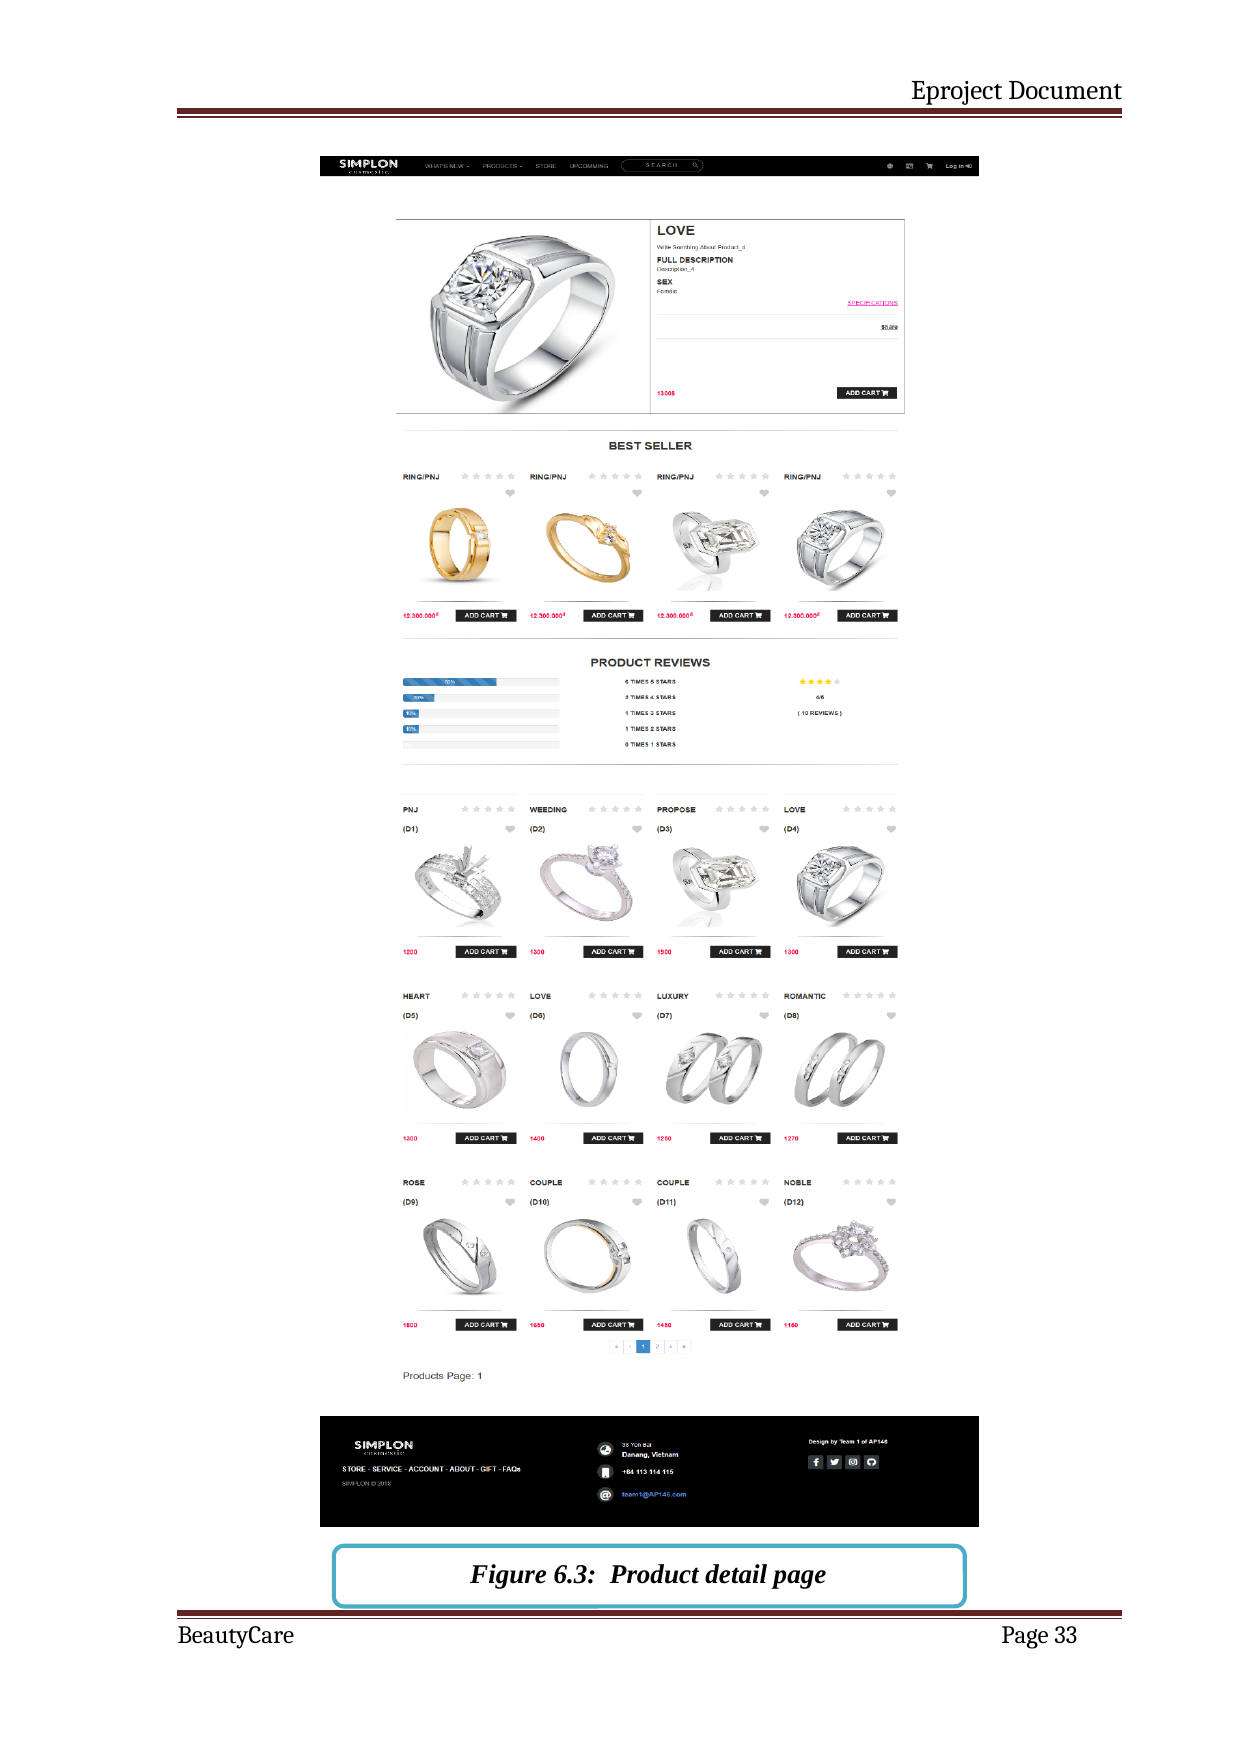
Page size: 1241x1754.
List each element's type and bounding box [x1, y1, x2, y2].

picture [320, 156, 979, 1527]
